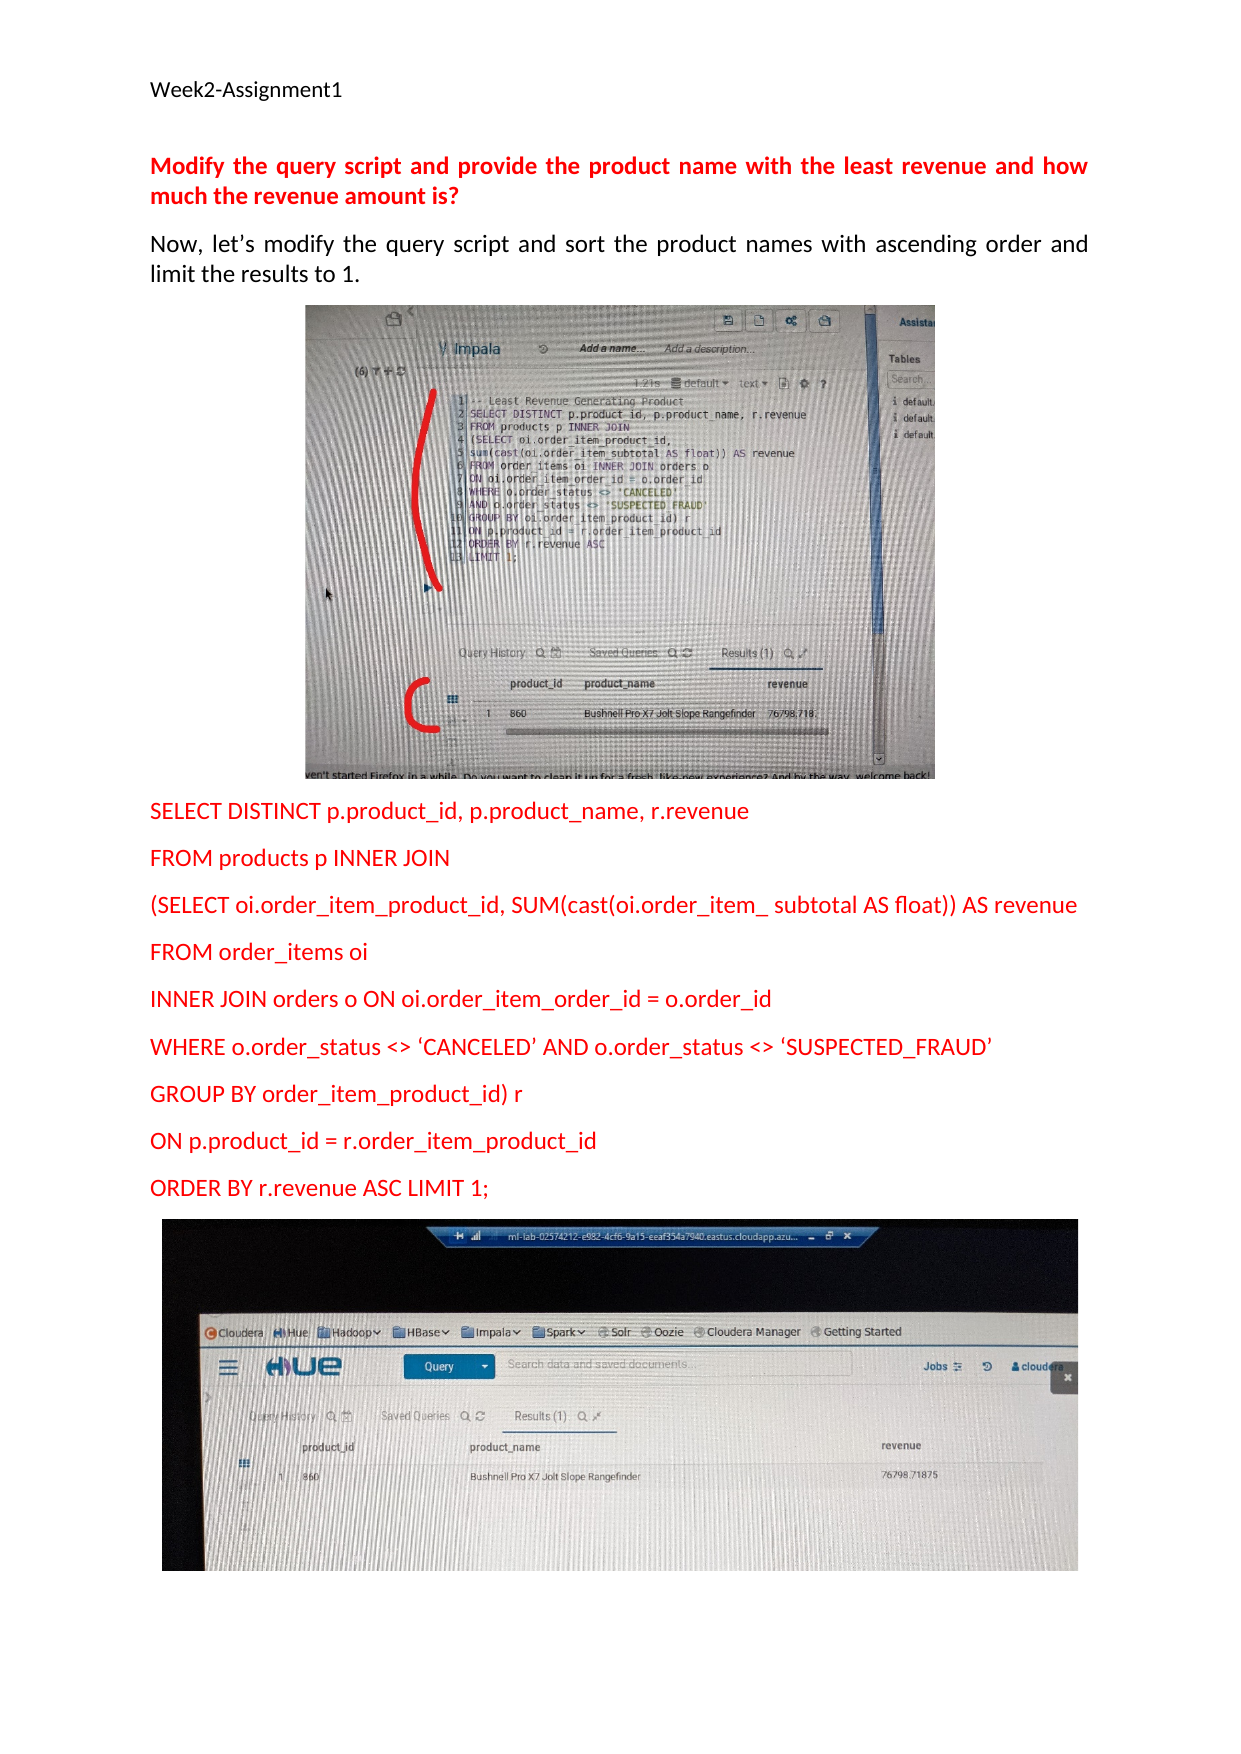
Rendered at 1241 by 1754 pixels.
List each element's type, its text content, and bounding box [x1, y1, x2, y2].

text Modify the query script and provide the product name with the least revenue and how much the revenue amount is? [150, 150, 1090, 211]
picture [305, 305, 935, 779]
text (SELECT oi.order_item_product_id, SUM(cast(oi.order_item_ subtotal AS float)) AS revenue [150, 889, 1090, 920]
text Now, let’s modify the query script and sort the product names with ascending order and limit the results to 1. [150, 228, 1090, 289]
picture [162, 1219, 1079, 1571]
text ORDER BY r.revenue ASC LIMIT 1; [150, 1172, 1090, 1203]
text FROM order_items oi [150, 936, 1090, 967]
text GROUP BY order_item_product_id) r [150, 1078, 1090, 1108]
text SELECT DISTINCT p.product_id, p.product_name, r.revenue [150, 795, 1090, 825]
text INNER JOIN orders o ON oi.order_item_order_id = o.order_id [150, 983, 1090, 1014]
text FROM products p INNER JOIN [150, 842, 1090, 872]
text ON p.product_id = r.order_item_product_id [150, 1125, 1090, 1156]
text WHERE o.order_status <> ‘CANCELED’ AND o.order_status <> ‘SUSPECTED_FRAUD’ [150, 1031, 1090, 1061]
